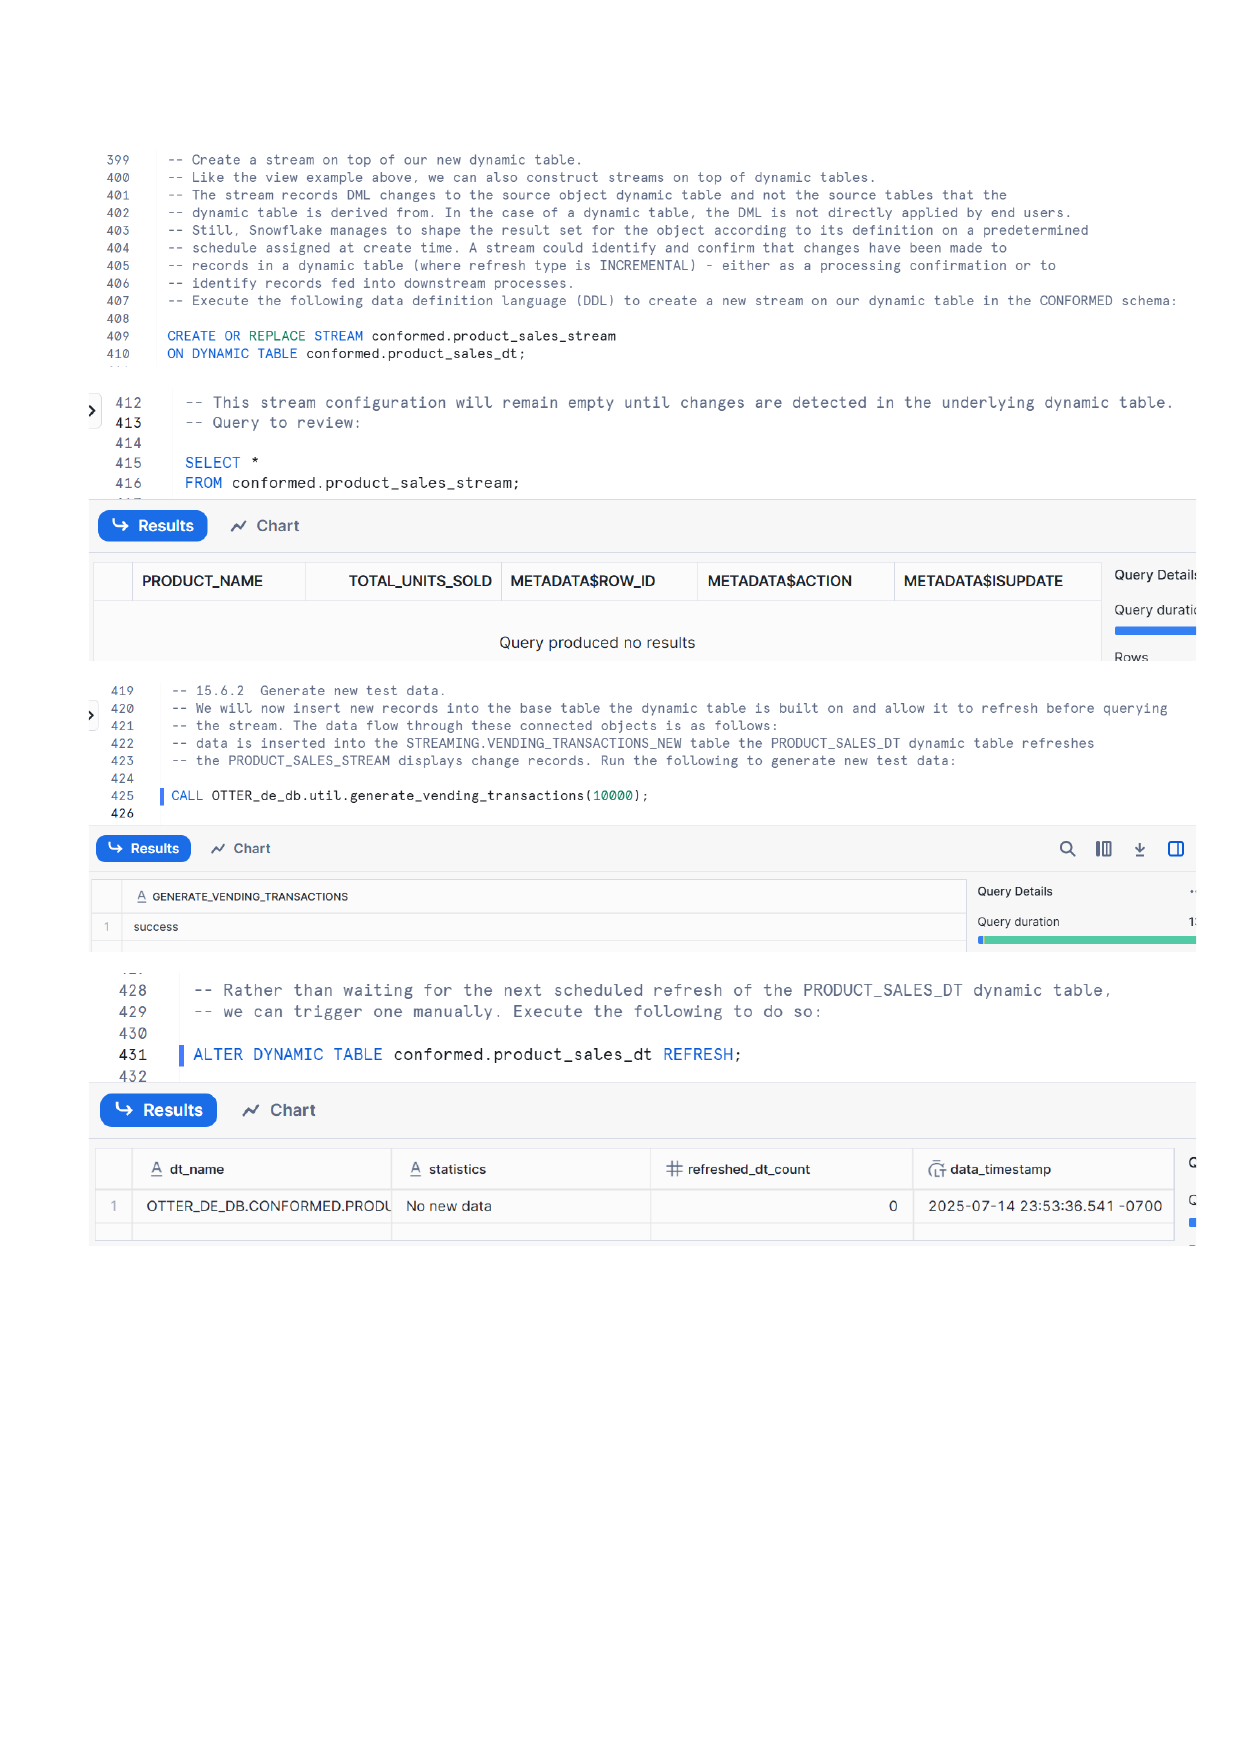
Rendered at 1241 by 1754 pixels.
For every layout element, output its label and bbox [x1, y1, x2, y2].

picture [88, 388, 1197, 661]
picture [88, 973, 1197, 1246]
picture [88, 150, 1197, 367]
picture [88, 682, 1197, 952]
